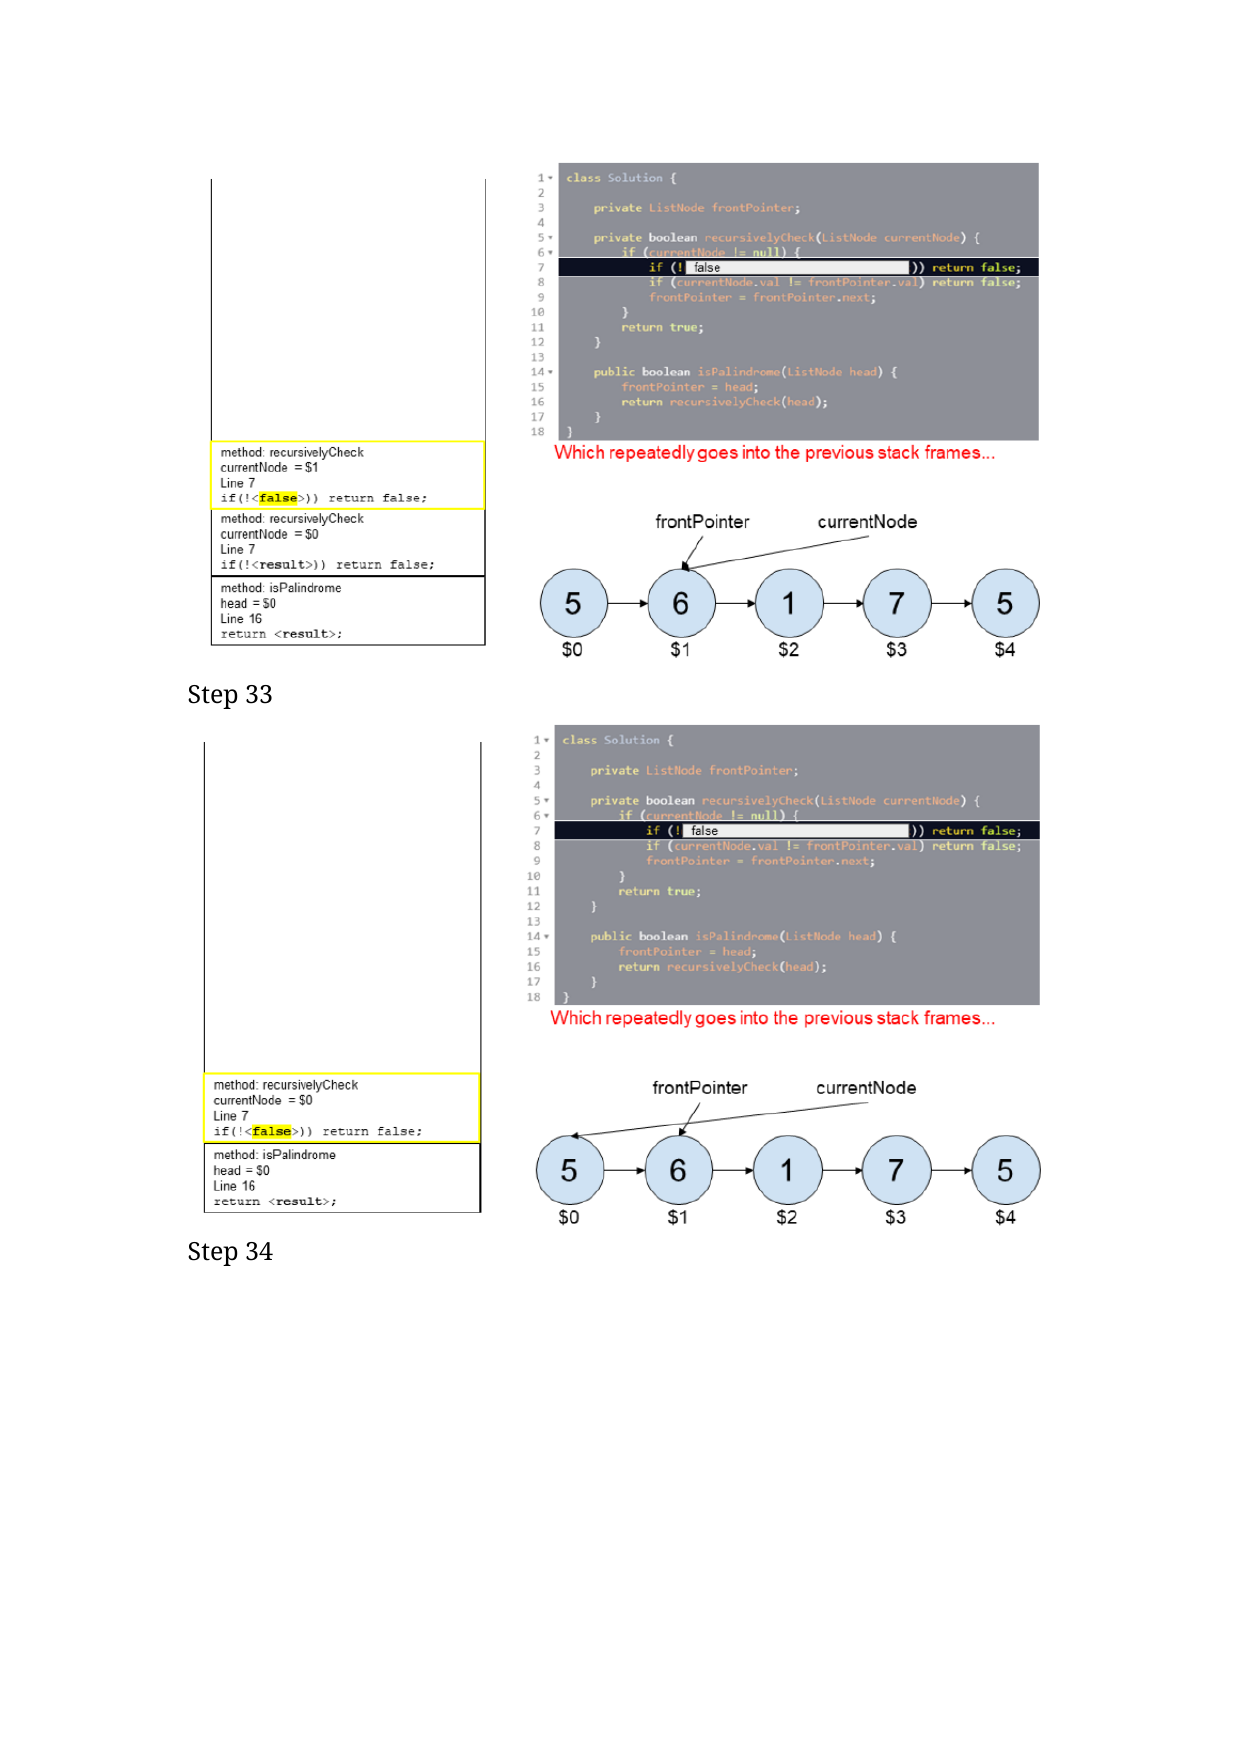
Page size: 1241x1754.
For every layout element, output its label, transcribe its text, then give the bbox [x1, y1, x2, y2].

text Step 34 [187, 1233, 1053, 1267]
text Step 33 [187, 677, 1053, 711]
picture [187, 710, 1052, 1234]
picture [187, 150, 1053, 677]
